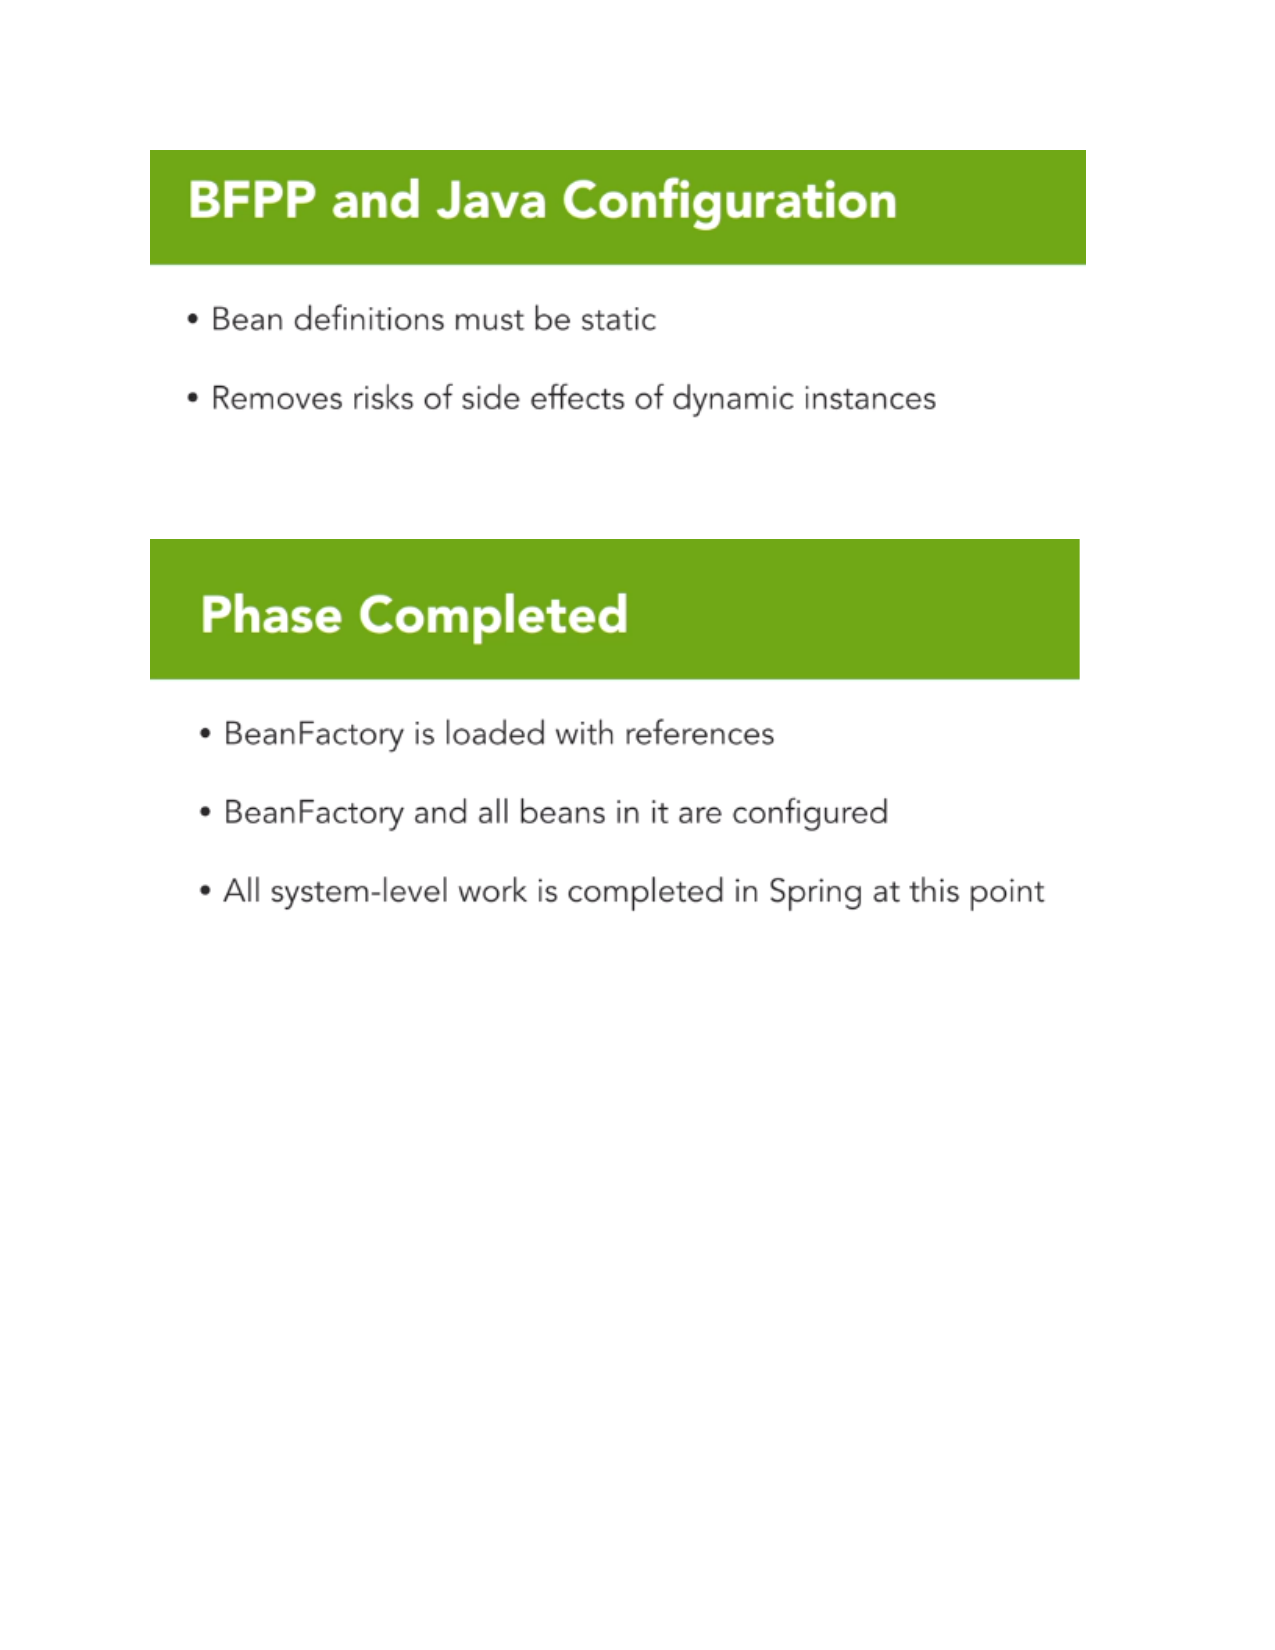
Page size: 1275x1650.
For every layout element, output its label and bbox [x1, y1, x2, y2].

picture [150, 150, 1086, 521]
picture [150, 539, 1080, 1077]
